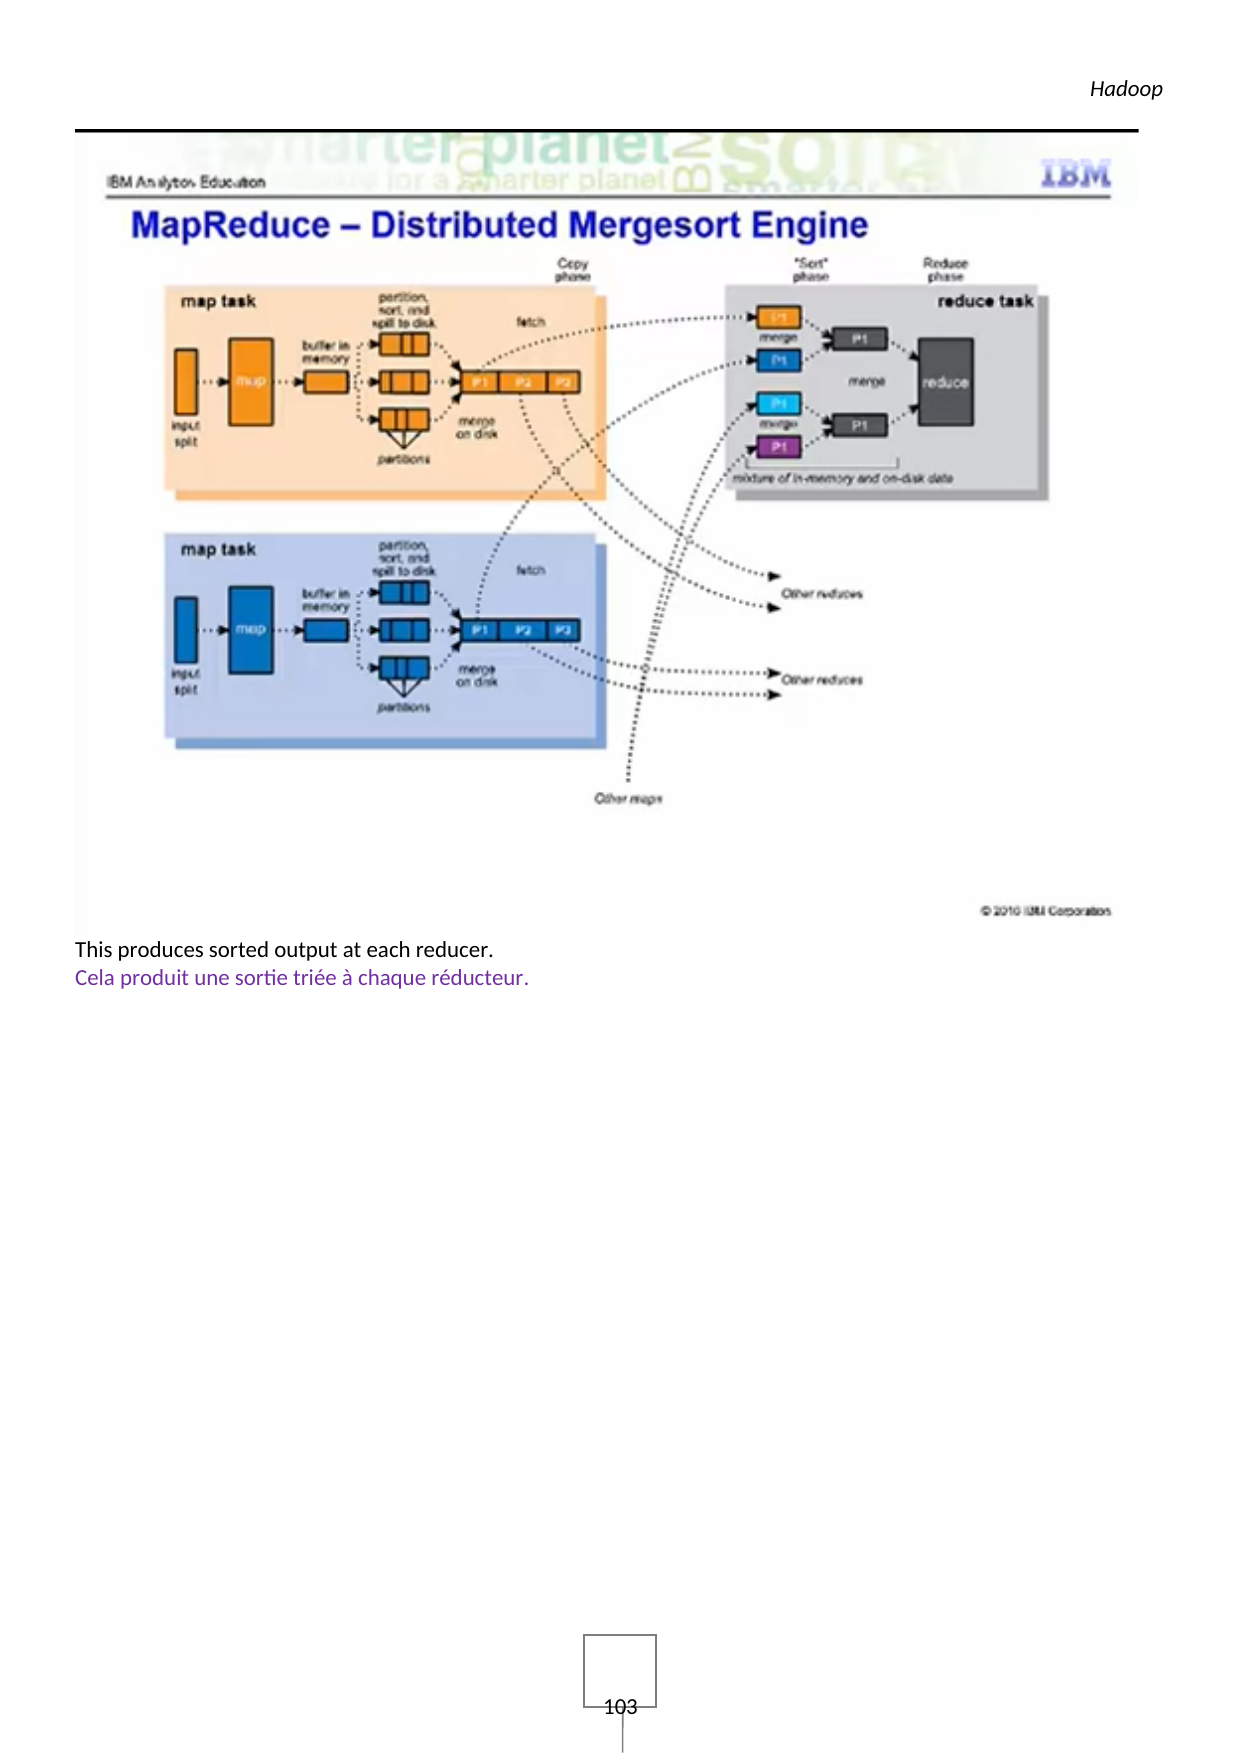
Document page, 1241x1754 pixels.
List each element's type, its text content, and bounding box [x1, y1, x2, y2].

text This produces sorted output at each reducer. [75, 936, 1165, 963]
picture [75, 129, 1139, 936]
text Cela produit une sortie triée à chaque réducteur. [75, 963, 1165, 992]
